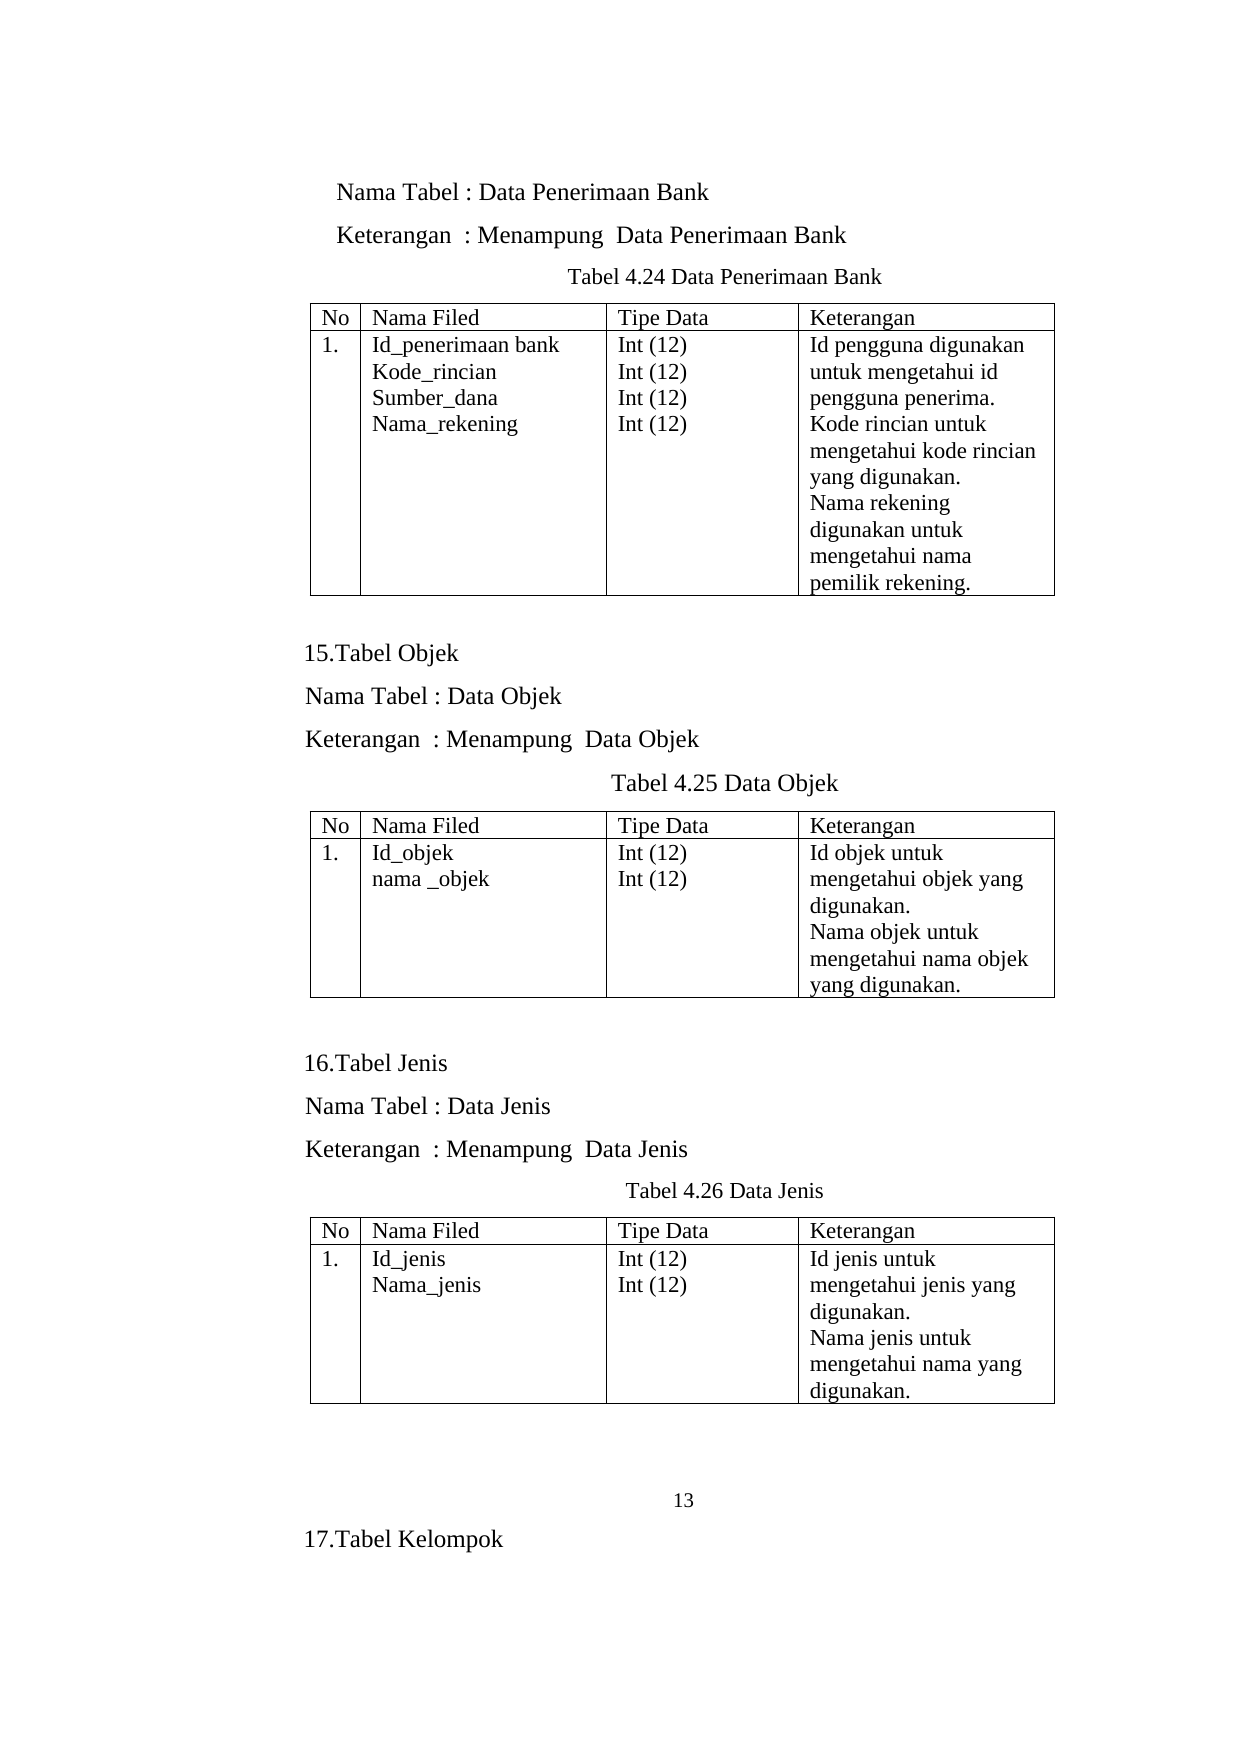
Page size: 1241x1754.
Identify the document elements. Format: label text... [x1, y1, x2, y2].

table_header No [311, 304, 360, 330]
table_header Keterangan [799, 812, 1054, 838]
table_header Tipe Data [607, 304, 798, 330]
text 17.Tabel Kelompok [303, 1524, 1063, 1553]
text Tabel 4.24 Data Penerimaan Bank [386, 263, 1063, 290]
table_header No [311, 812, 360, 838]
text 15.Tabel Objek [303, 638, 1063, 667]
table_cell Id_penerimaan bank Kode_rincian Sumber_dana Nama_rekening [361, 331, 606, 595]
table_cell Int (12) Int (12) [607, 1245, 798, 1403]
table_cell Int (12) Int (12) Int (12) Int (12) [607, 331, 798, 595]
text Keterangan : Menampung Data Objek [236, 724, 1063, 753]
table_header Nama Filed [361, 304, 606, 330]
table_cell Id_objek nama _objek [361, 839, 606, 997]
table_header Tipe Data [607, 1218, 798, 1244]
table_header Keterangan [799, 1218, 1054, 1244]
text Keterangan : Menampung Data Penerimaan Bank [236, 220, 1063, 249]
table_cell 1. [311, 839, 360, 997]
table_cell 1. [311, 1245, 360, 1403]
table_header Tipe Data [607, 812, 798, 838]
text Tabel 4.25 Data Objek [386, 768, 1063, 796]
table_cell 1. [311, 331, 360, 595]
text Nama Tabel : Data Penerimaan Bank [236, 177, 1063, 206]
table_header Keterangan [799, 304, 1054, 330]
table_cell Id jenis untuk mengetahui jenis yang digunakan. Nama jenis untuk mengetahui nama yang digunakan. [799, 1245, 1054, 1403]
table_cell Id objek untuk mengetahui objek yang digunakan. Nama objek untuk mengetahui nama objek yang digunakan. [799, 839, 1054, 997]
text Nama Tabel : Data Jenis [236, 1091, 1063, 1119]
text Tabel 4.26 Data Jenis [386, 1177, 1063, 1203]
text Nama Tabel : Data Objek [236, 681, 1063, 710]
table_header Nama Filed [361, 812, 606, 838]
text 13 [303, 1488, 1063, 1512]
table_header Nama Filed [361, 1218, 606, 1244]
table_cell Id pengguna digunakan untuk mengetahui id pengguna penerima. Kode rincian untuk mengetahui kode rincian yang digunakan. Nama rekening digunakan untuk mengetahui nama pemilik rekening. [799, 331, 1054, 595]
text 16.Tabel Jenis [303, 1048, 1063, 1076]
table_header No [311, 1218, 360, 1244]
text Keterangan : Menampung Data Jenis [236, 1134, 1063, 1163]
table_cell Int (12) Int (12) [607, 839, 798, 997]
table_cell Id_jenis Nama_jenis [361, 1245, 606, 1403]
